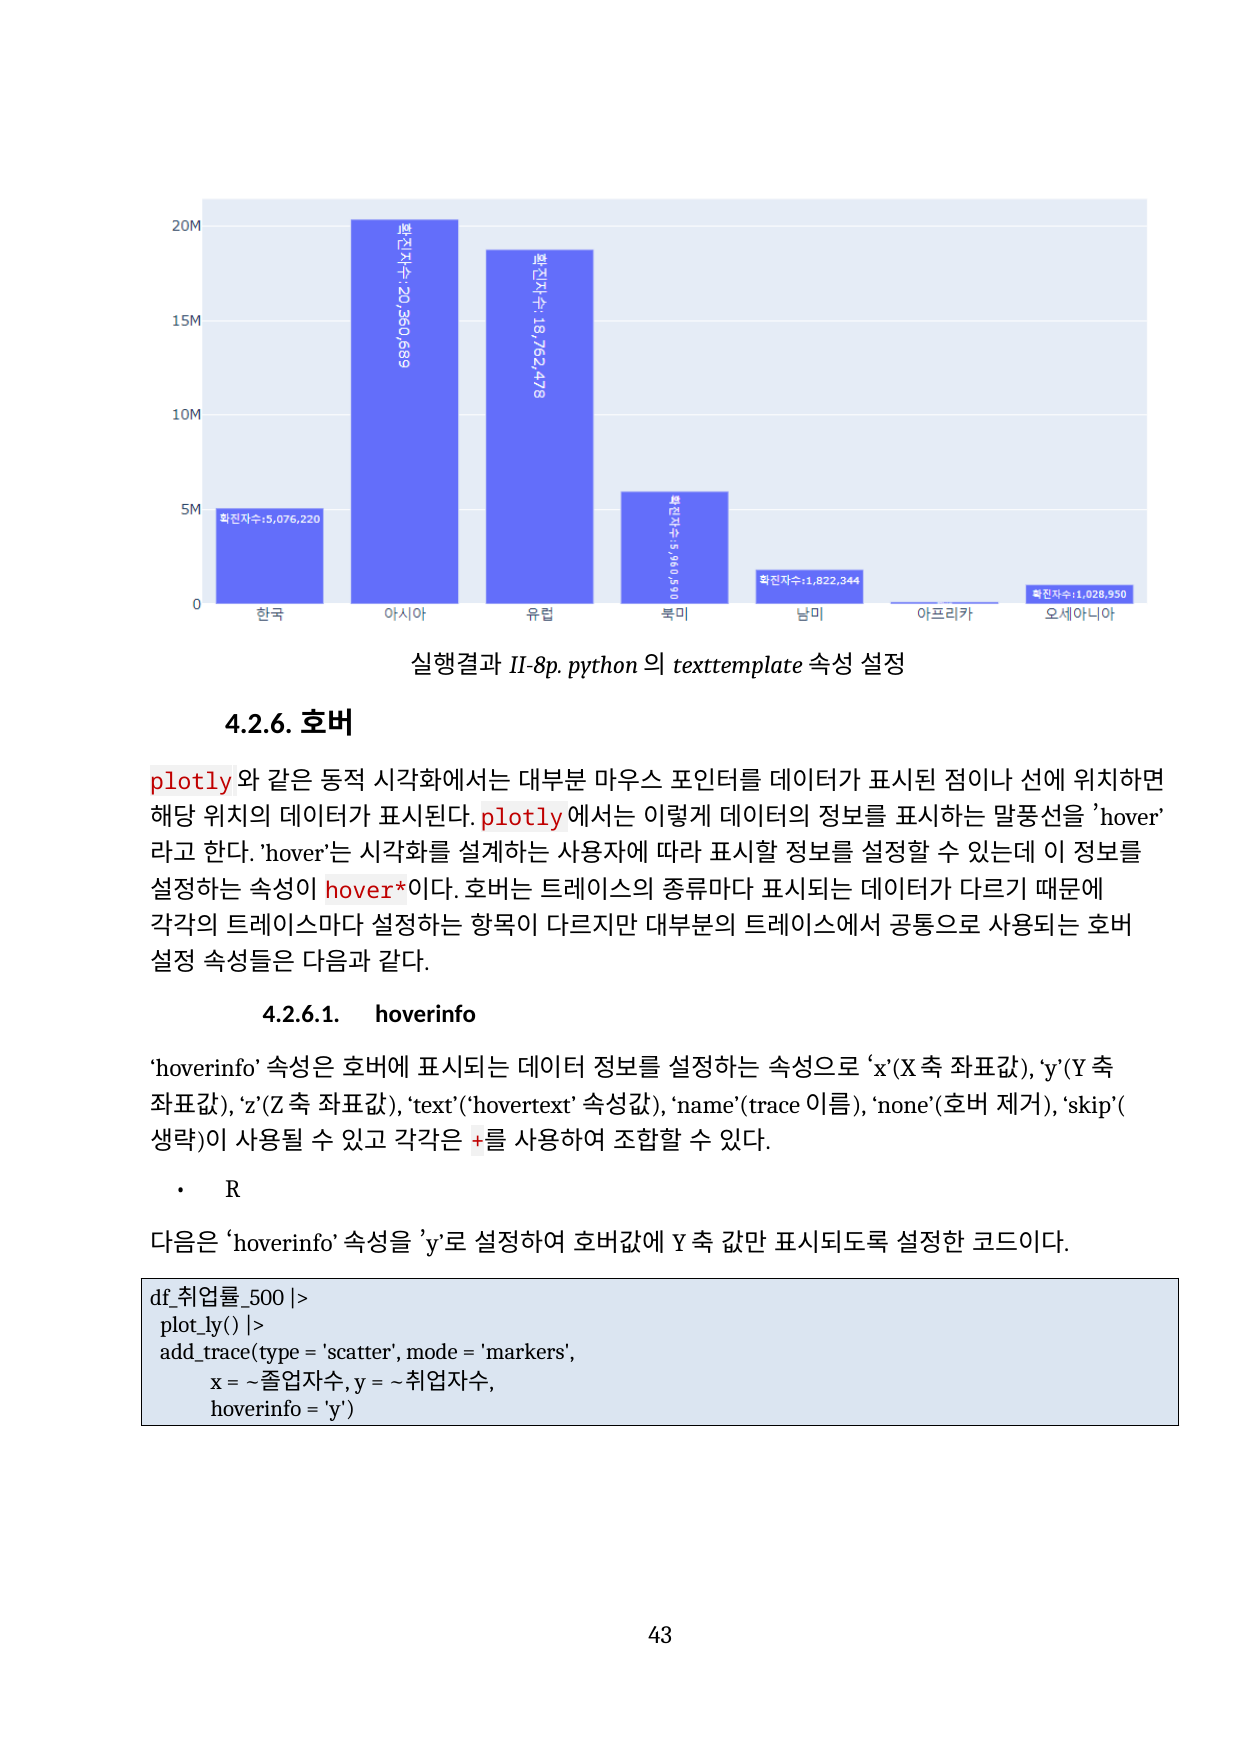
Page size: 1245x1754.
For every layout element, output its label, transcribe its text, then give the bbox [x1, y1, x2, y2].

text ‘hoverinfo’ 속성은 호버에 표시되는 데이터 정보를 설정하는 속성으로 ‘x’(X축 좌표값), ‘y’(Y축 좌표값), ‘z’(Z축 좌표값), ‘text’(‘hovertext’ 속성값), ‘name’(trace 이름), ‘none’(호버 제거), ‘skip’(생략)이 사용될 수 있고 각각은 +를 사용하여 조합할 수 있다. [150, 1048, 1170, 1157]
text df_취업률_500 |> plot_ly() |> add_trace(type = 'scatter', mode = 'markers', x = ~졸업자수, y = ~취업자수, hoverinfo = 'y') [142, 1279, 1178, 1425]
picture [170, 187, 1150, 627]
subtitle 호버 [225, 702, 1170, 742]
text plotly와 같은 동적 시각화에서는 대부분 마우스 포인터를 데이터가 표시된 점이나 선에 위치하면 해당 위치의 데이터가 표시된다. plotly에서는 이렇게 데이터의 정보를 표시하는 말풍선을 ’hover’라고 한다. ’hover’는 시각화를 설계하는 사용자에 따라 표시할 정보를 설정할 수 있는데 이 정보를 설정하는 속성이 hover*이다. 호버는 트레이스의 종류마다 표시되는 데이터가 다르기 때문에 각각의 트레이스마다 설정하는 항목이 다르지만 대부분의 트레이스에서 공통으로 사용되는 호버 설정 속성들은 다음과 같다. [150, 760, 1170, 978]
text 실행결과 II-8p. python의 texttemplate 속성 설정 [150, 647, 1170, 681]
text 다음은 ‘hoverinfo’ 속성을 ’y’로 설정하여 호버값에 Y축 값만 표시되도록 설정한 코드이다. [150, 1223, 1170, 1259]
subtitle hoverinfo [262, 999, 1170, 1029]
list R [175, 1175, 1170, 1204]
